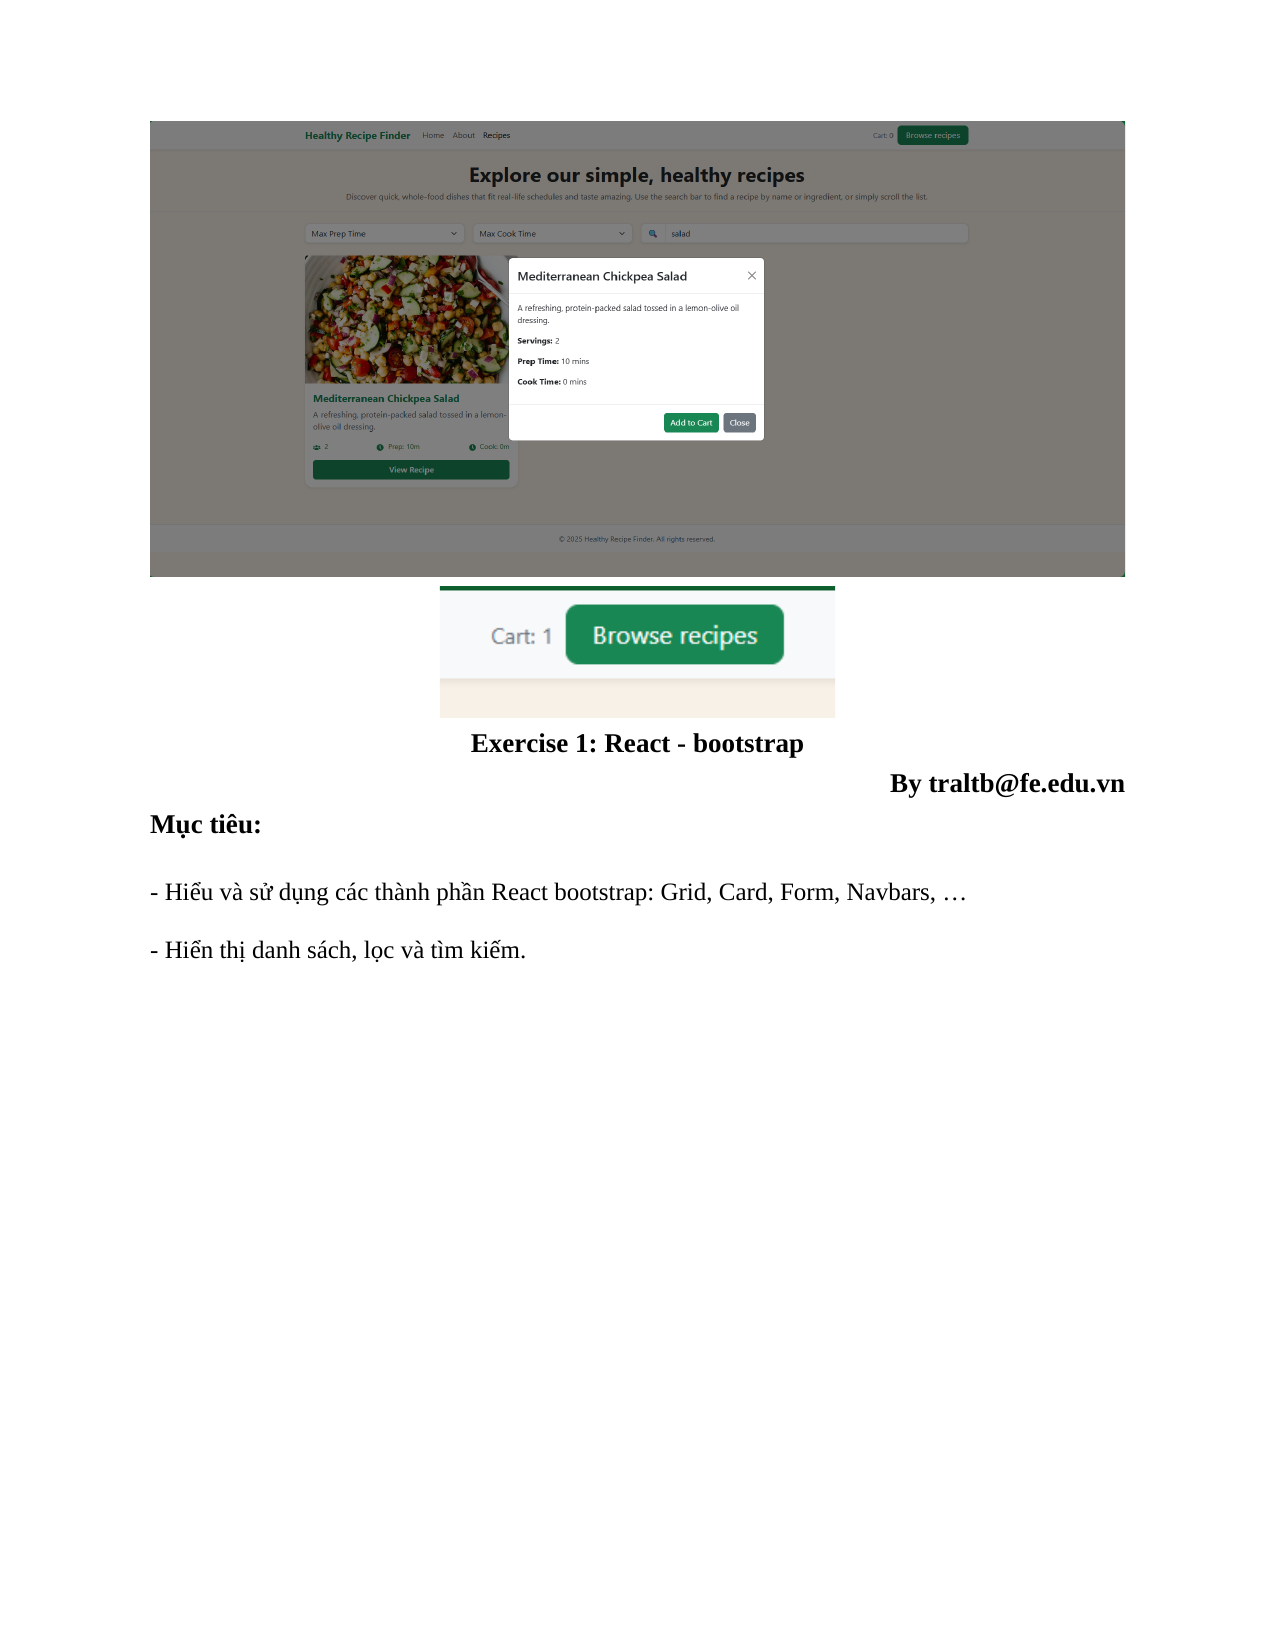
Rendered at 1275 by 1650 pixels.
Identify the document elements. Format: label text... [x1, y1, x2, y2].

text Exercise 1: React - bootstrap [150, 727, 1125, 758]
text - Hiểu và sử dụng các thành phần React bootstrap: Grid, Card, Form, Navbars, … [150, 877, 1125, 906]
text Mục tiêu: [150, 808, 1125, 839]
text By traltb@fe.edu.vn [150, 767, 1125, 798]
picture [150, 121, 1125, 577]
picture [439, 586, 836, 718]
text - Hiển thị danh sách, lọc và tìm kiếm. [150, 935, 1125, 964]
